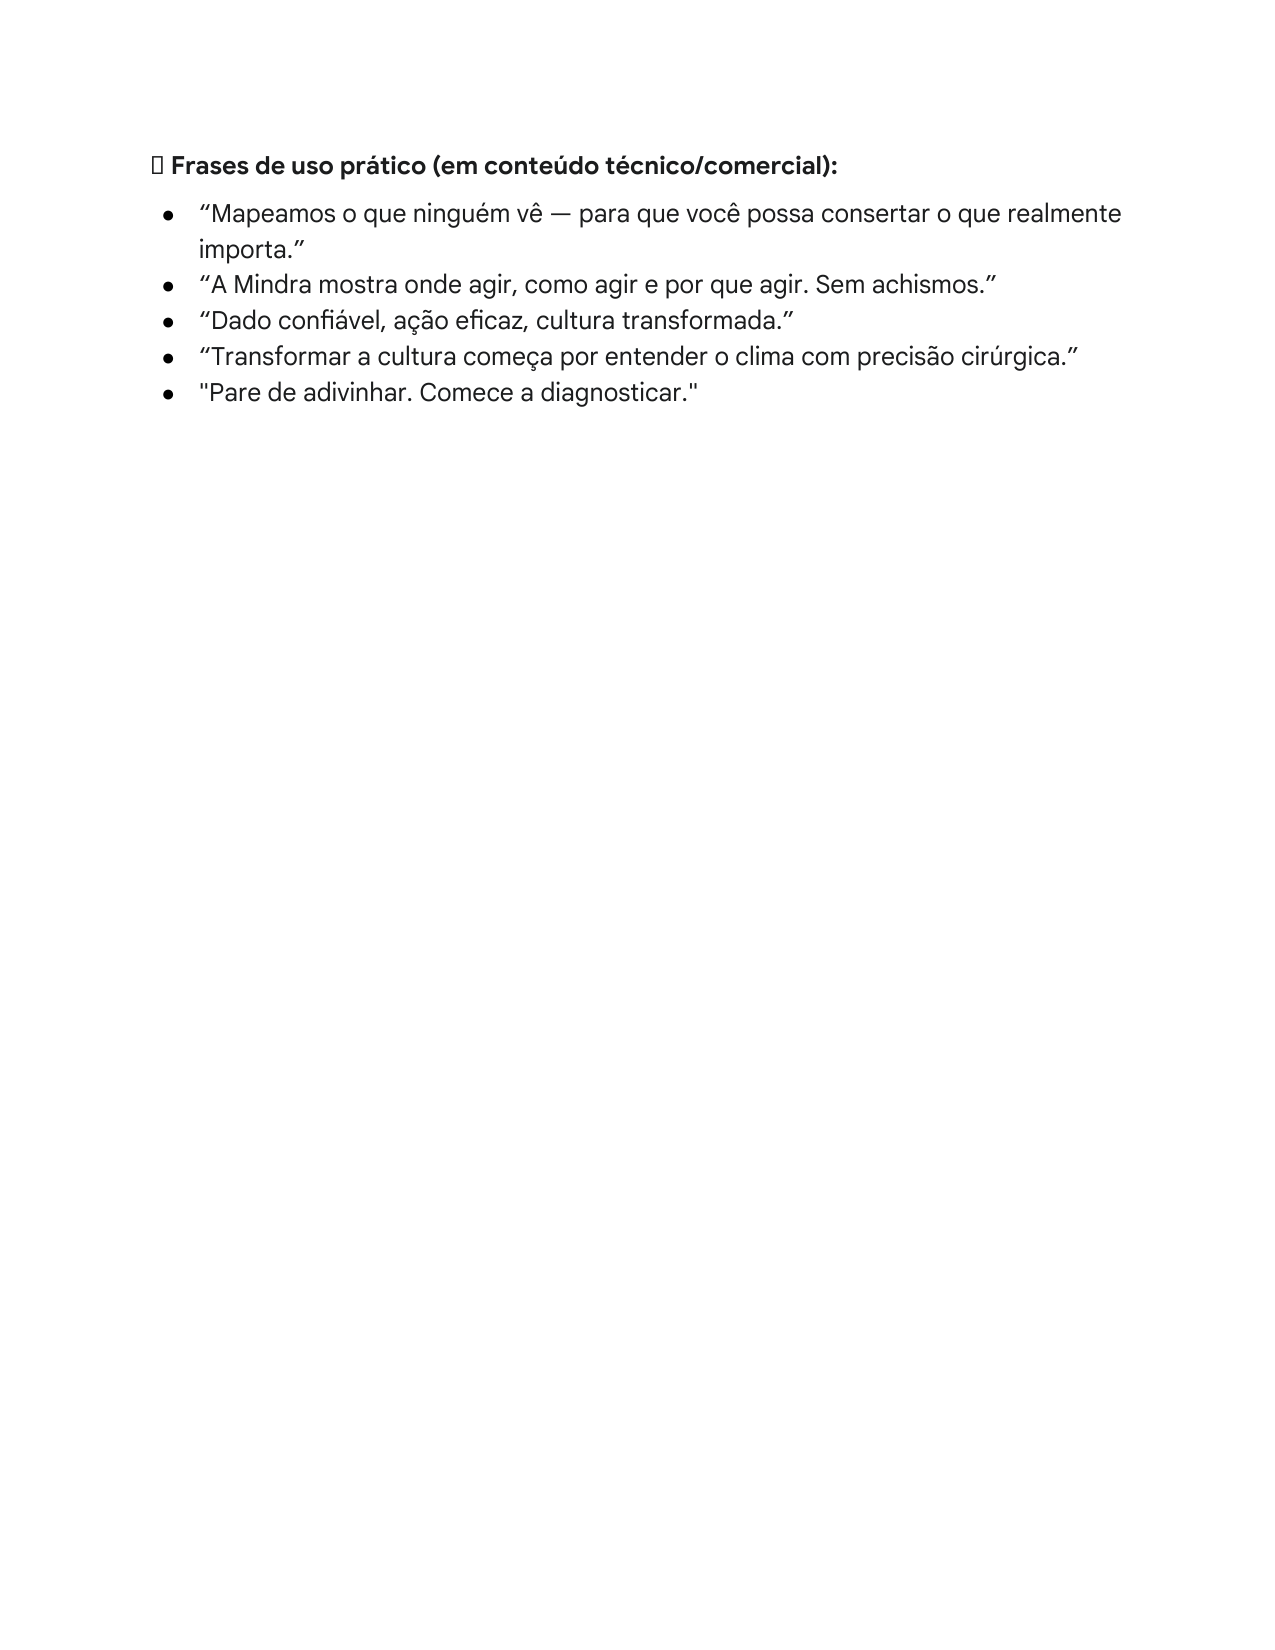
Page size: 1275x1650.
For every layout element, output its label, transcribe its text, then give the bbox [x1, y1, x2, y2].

list “A Mindra mostra onde agir, como agir e por que agir. Sem achismos.” [161, 270, 1125, 301]
list “Dado confiável, ação eficaz, cultura transformada.” [161, 305, 1125, 337]
list "Pare de adivinhar. Comece a diagnosticar." [161, 377, 1125, 408]
subtitle 🧰 Frases de uso prático (em conteúdo técnico/comercial): [150, 150, 1125, 181]
list “Transformar a cultura começa por entender o clima com precisão cirúrgica.” [161, 341, 1125, 372]
list “Mapeamos o que ninguém vê — para que você possa consertar o que realmente importa.” [161, 198, 1125, 265]
